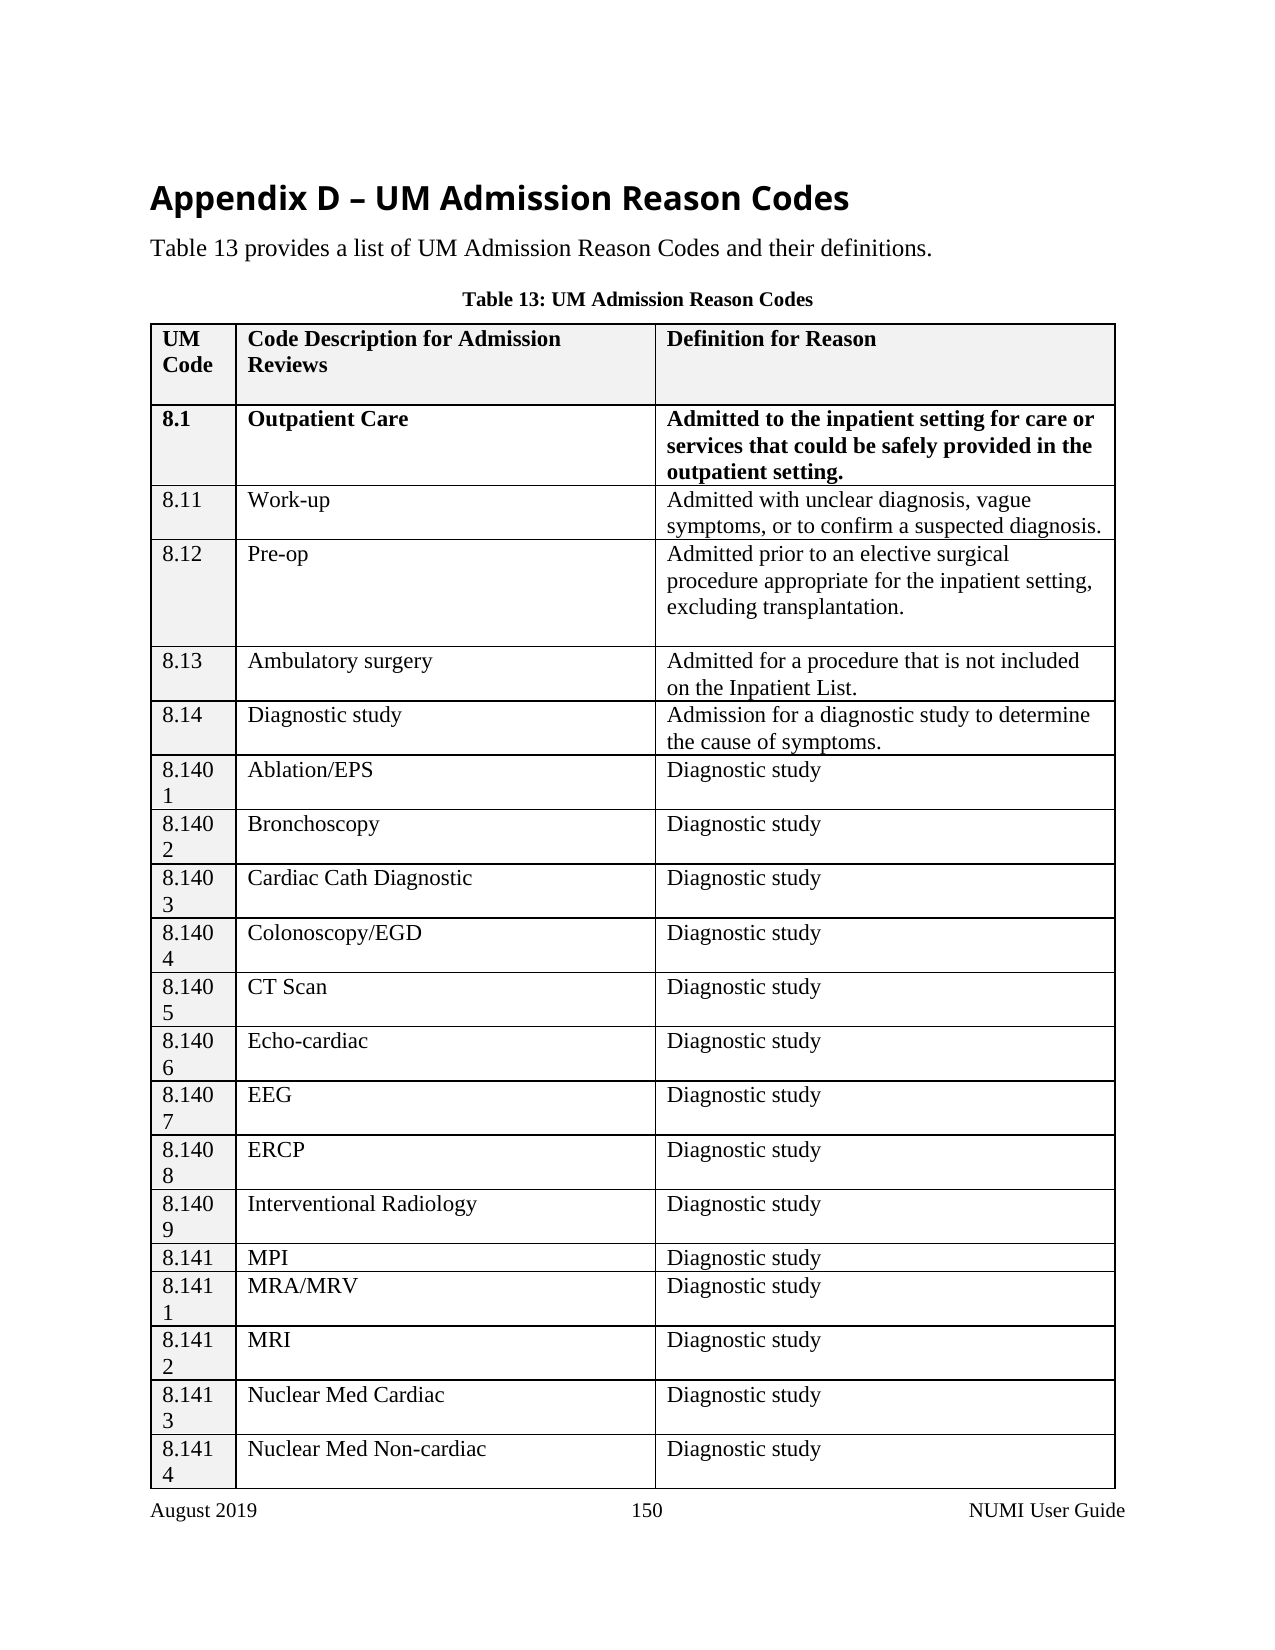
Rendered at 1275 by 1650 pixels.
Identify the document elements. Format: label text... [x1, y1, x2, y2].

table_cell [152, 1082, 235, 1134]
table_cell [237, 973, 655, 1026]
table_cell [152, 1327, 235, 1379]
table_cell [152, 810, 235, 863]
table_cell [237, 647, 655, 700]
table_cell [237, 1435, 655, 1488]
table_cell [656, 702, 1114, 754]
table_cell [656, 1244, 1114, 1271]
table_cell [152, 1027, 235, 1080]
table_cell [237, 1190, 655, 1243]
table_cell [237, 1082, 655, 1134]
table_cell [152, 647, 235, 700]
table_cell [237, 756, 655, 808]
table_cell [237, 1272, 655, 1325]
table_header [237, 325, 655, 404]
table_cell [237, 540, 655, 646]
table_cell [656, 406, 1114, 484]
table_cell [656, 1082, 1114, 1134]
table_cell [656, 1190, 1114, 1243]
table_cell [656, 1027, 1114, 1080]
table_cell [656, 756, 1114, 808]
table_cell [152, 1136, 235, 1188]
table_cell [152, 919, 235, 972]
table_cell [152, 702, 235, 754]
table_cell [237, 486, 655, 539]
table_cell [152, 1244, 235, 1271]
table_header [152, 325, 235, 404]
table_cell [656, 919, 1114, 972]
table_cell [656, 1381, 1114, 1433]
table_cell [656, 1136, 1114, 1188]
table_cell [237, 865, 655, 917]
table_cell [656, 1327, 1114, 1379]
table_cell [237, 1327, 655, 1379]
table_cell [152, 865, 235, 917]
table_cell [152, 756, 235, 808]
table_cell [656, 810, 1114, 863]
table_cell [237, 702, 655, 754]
text Table 13: UM Admission Reason Codes [150, 287, 1125, 311]
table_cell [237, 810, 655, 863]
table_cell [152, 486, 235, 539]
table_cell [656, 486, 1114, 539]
subtitle Appendix D – UM Admission Reason Codes [150, 175, 1125, 220]
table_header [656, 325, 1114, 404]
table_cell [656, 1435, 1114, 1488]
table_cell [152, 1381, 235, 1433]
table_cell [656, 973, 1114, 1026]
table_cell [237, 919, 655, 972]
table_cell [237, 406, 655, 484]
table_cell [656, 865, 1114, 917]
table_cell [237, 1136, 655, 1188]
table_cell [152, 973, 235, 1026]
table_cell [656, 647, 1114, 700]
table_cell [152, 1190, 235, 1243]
text Table 13 provides a list of UM Admission Reason Codes and their definitions. [150, 233, 1125, 262]
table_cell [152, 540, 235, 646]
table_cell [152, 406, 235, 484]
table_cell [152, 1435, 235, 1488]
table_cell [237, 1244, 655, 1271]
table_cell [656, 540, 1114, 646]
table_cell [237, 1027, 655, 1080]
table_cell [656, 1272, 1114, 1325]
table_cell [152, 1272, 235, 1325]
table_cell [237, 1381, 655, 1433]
